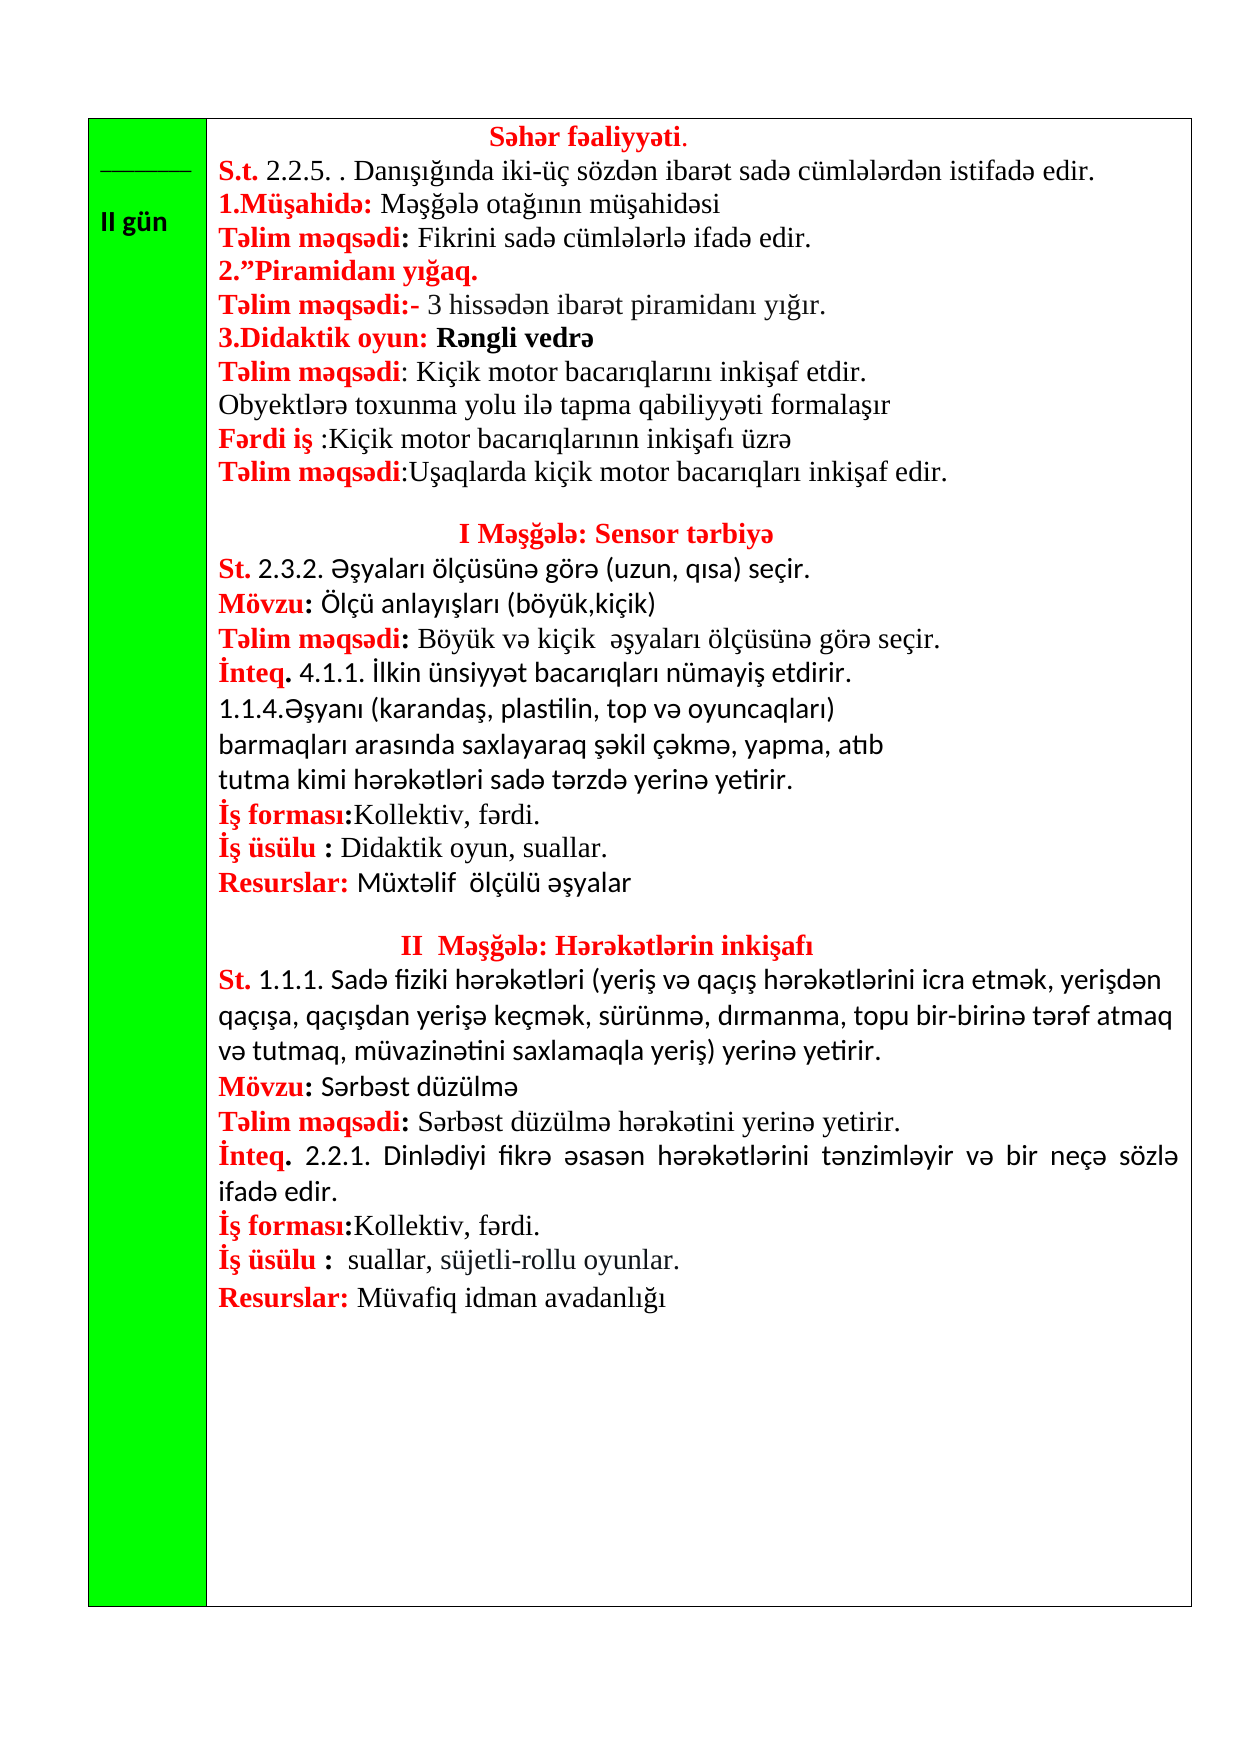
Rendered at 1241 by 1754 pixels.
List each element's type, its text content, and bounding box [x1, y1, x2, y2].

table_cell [207, 119, 1191, 1606]
table_cell ________ II gün [89, 119, 206, 1606]
